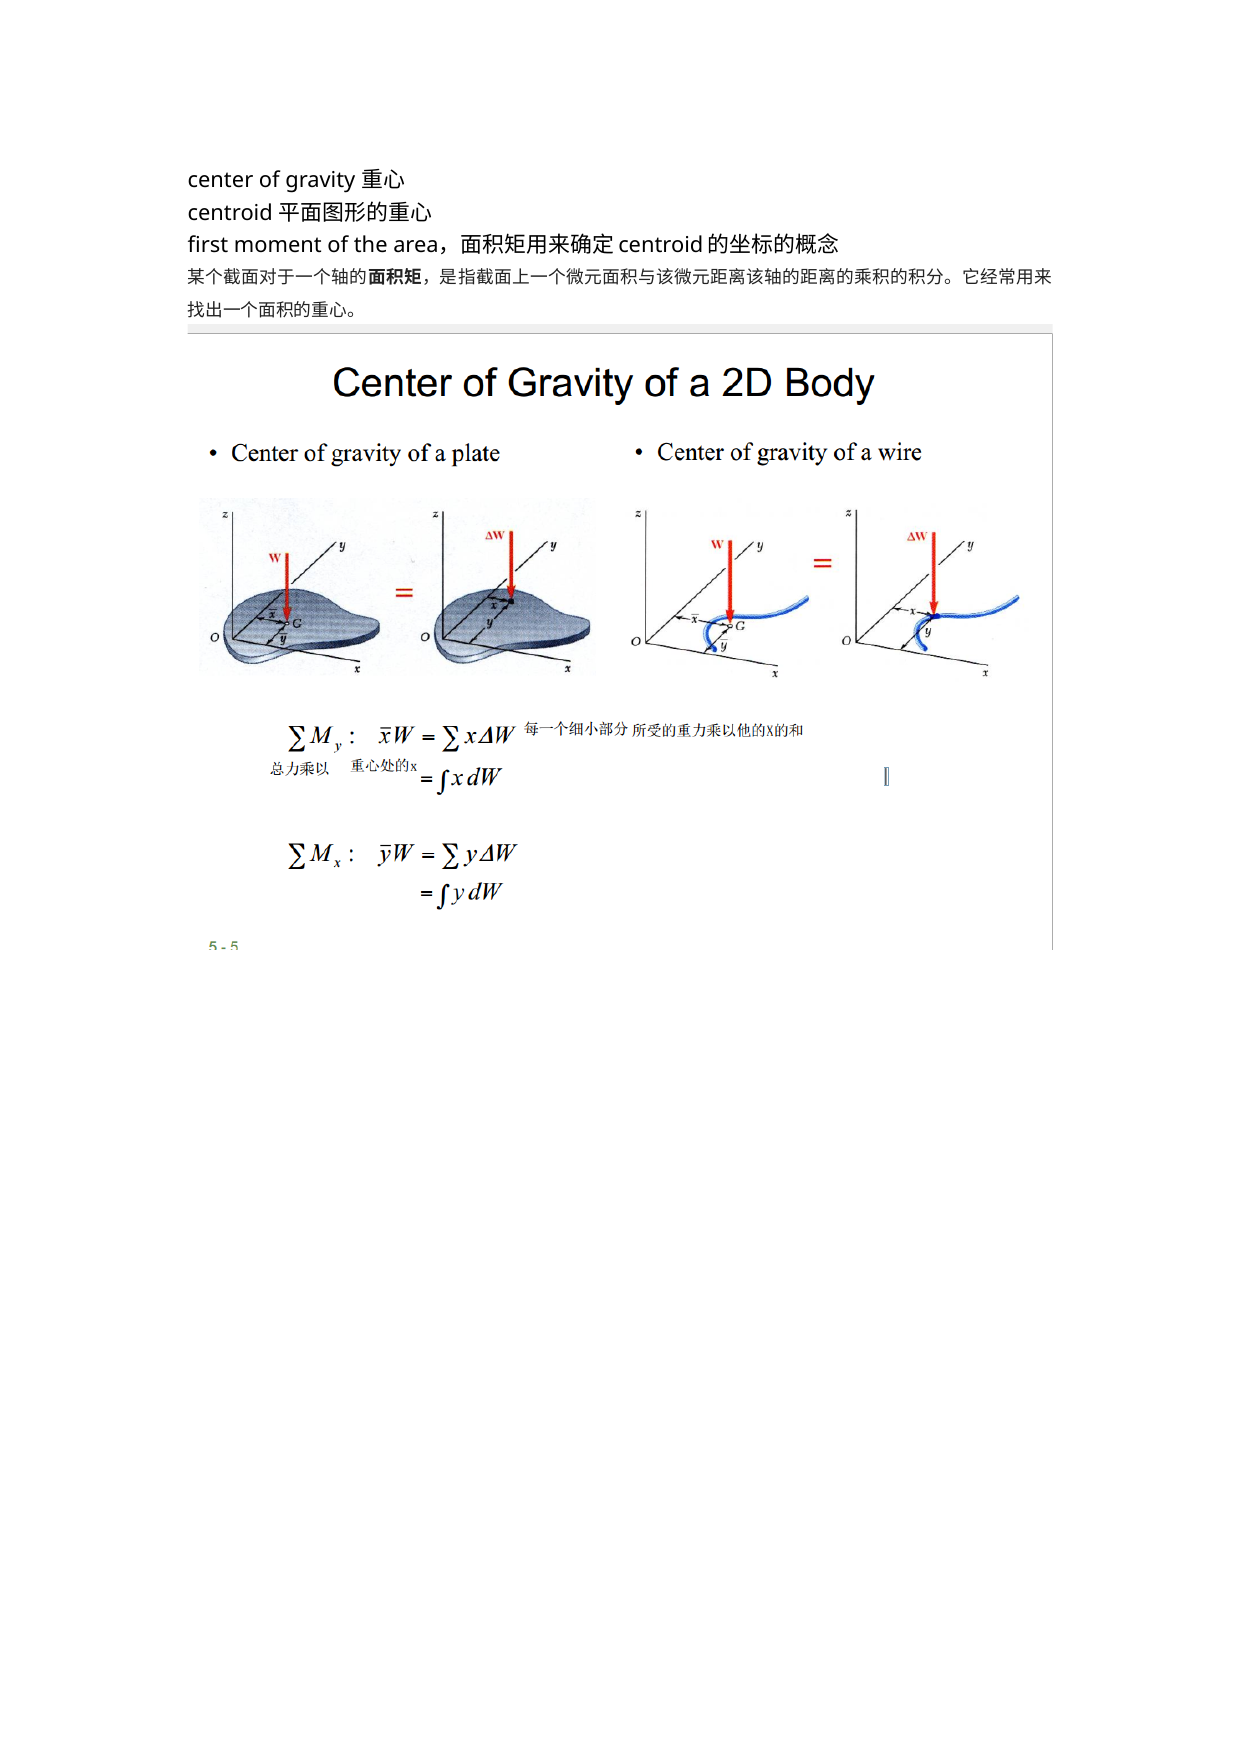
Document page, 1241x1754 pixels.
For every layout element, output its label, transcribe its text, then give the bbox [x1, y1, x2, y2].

picture [187, 324, 1053, 950]
text centroid 平面图形的重心 [187, 194, 1053, 227]
text first moment of the area，面积矩用来确定centroid的坐标的概念 [187, 227, 1053, 259]
text center of gravity 重心 [187, 162, 1053, 194]
text 某个截面对于一个轴的面积矩，是指截面上一个微元面积与该微元距离该轴的距离的乘积的积分。它经常用来找出一个面积的重心。 [187, 259, 1053, 324]
